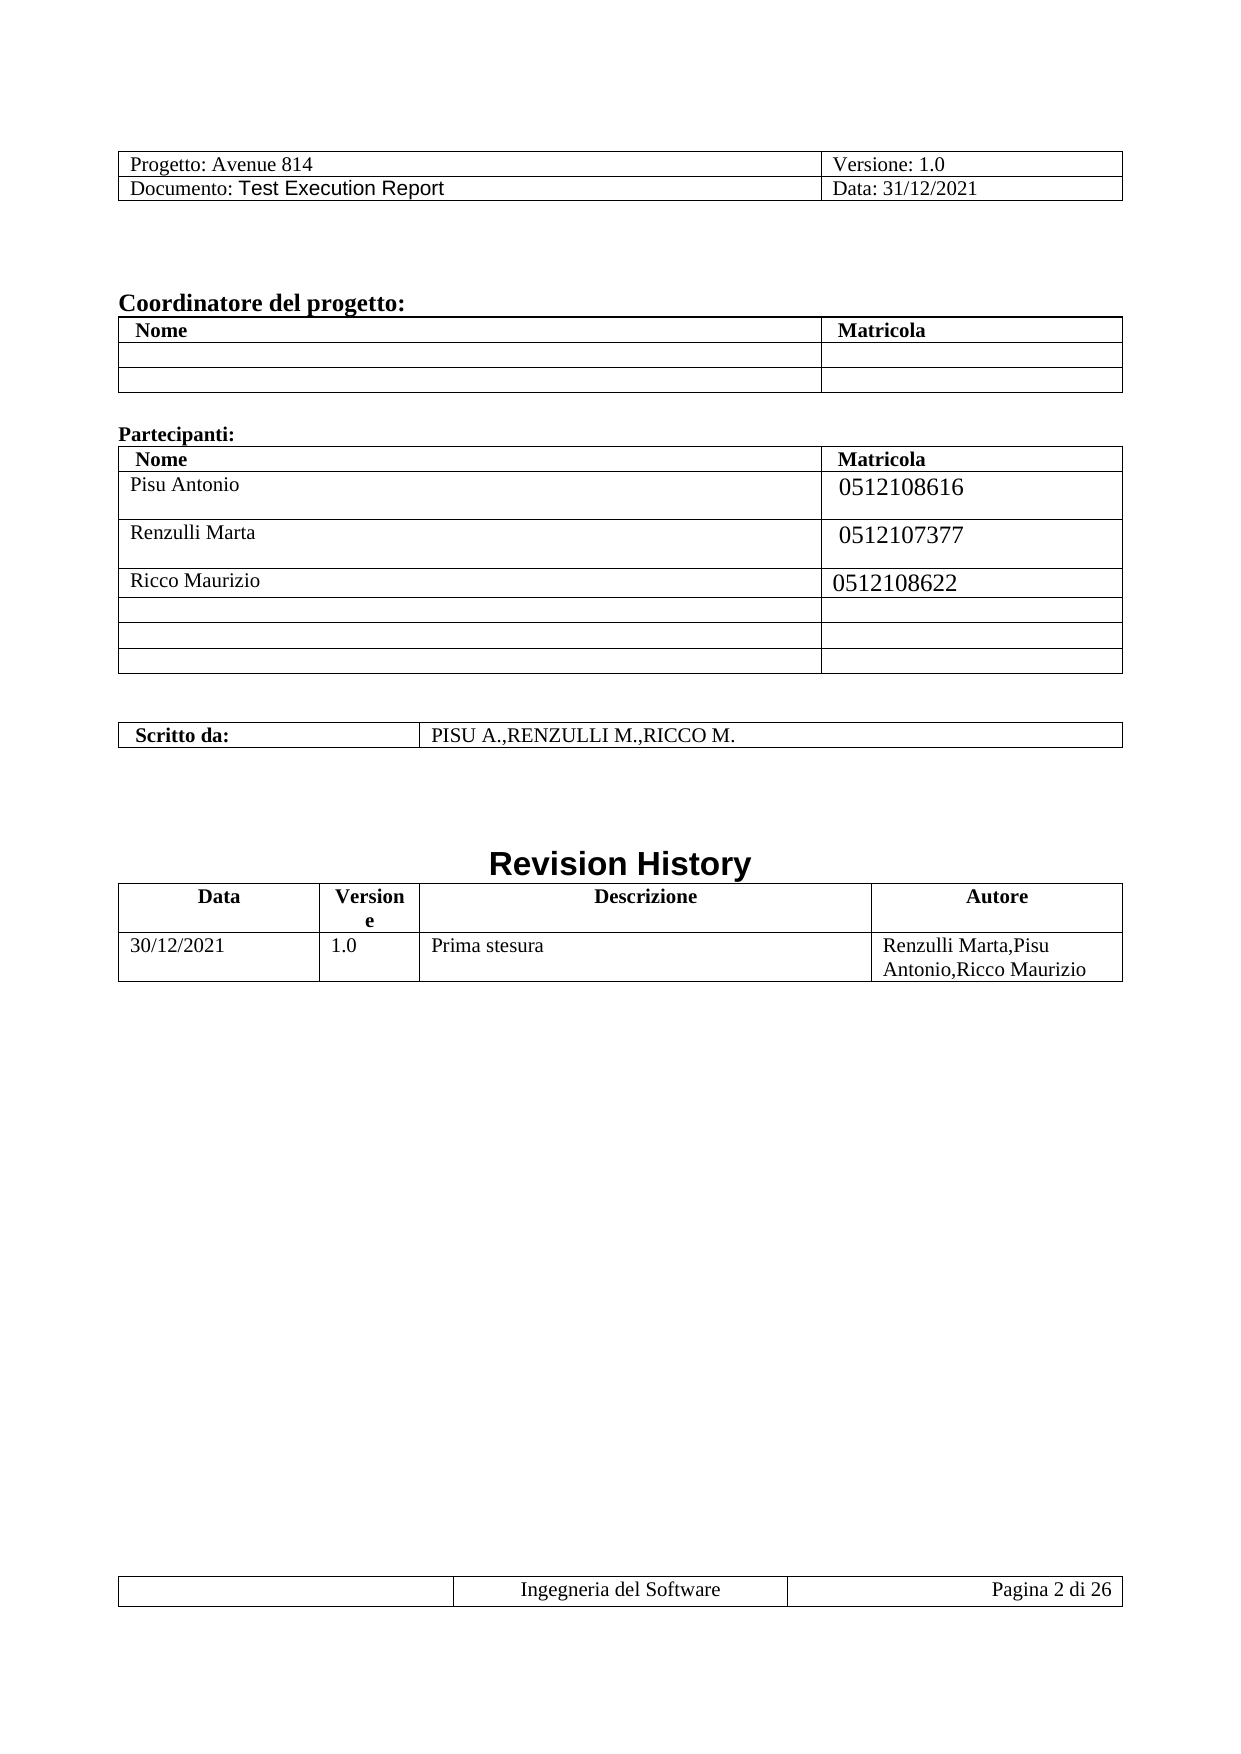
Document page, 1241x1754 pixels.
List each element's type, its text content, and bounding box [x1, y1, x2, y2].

table_header Versione [320, 884, 419, 932]
table_cell 0512108622 [822, 569, 1122, 597]
text Coordinatore del progetto: [118, 288, 1122, 316]
text Partecipanti: [118, 422, 1122, 446]
table_cell Pisu Antonio [119, 472, 821, 519]
table_cell [822, 368, 1122, 392]
table_header Data [119, 884, 319, 932]
table_cell 0512108616 [822, 472, 1122, 519]
table_cell [119, 343, 821, 367]
table_cell [119, 598, 821, 622]
table_cell [822, 649, 1122, 672]
table_cell 30/12/2021 [119, 933, 319, 981]
table_cell [119, 623, 821, 647]
table_header PISU A.,RENZULLI M.,RICCO M. [420, 723, 1122, 747]
table_header Matricola [822, 318, 1122, 342]
table_cell [822, 623, 1122, 647]
table_header Nome [119, 318, 821, 342]
table_header Matricola [822, 447, 1122, 471]
table_cell Prima stesura [420, 933, 871, 981]
table_cell [822, 598, 1122, 622]
table_header Descrizione [420, 884, 871, 932]
table_header Scritto da: [119, 723, 419, 747]
table_cell Renzulli Marta,Pisu Antonio,Ricco Maurizio [872, 933, 1122, 981]
table_cell Ricco Maurizio [119, 569, 821, 597]
text Revision History [118, 844, 1122, 882]
table_cell [119, 649, 821, 672]
table_cell [822, 343, 1122, 367]
table_cell 1.0 [320, 933, 419, 981]
table_cell Renzulli Marta [119, 520, 821, 567]
table_header Autore [872, 884, 1122, 932]
table_cell 0512107377 [822, 520, 1122, 567]
table_header Nome [119, 447, 821, 471]
table_cell [119, 368, 821, 392]
